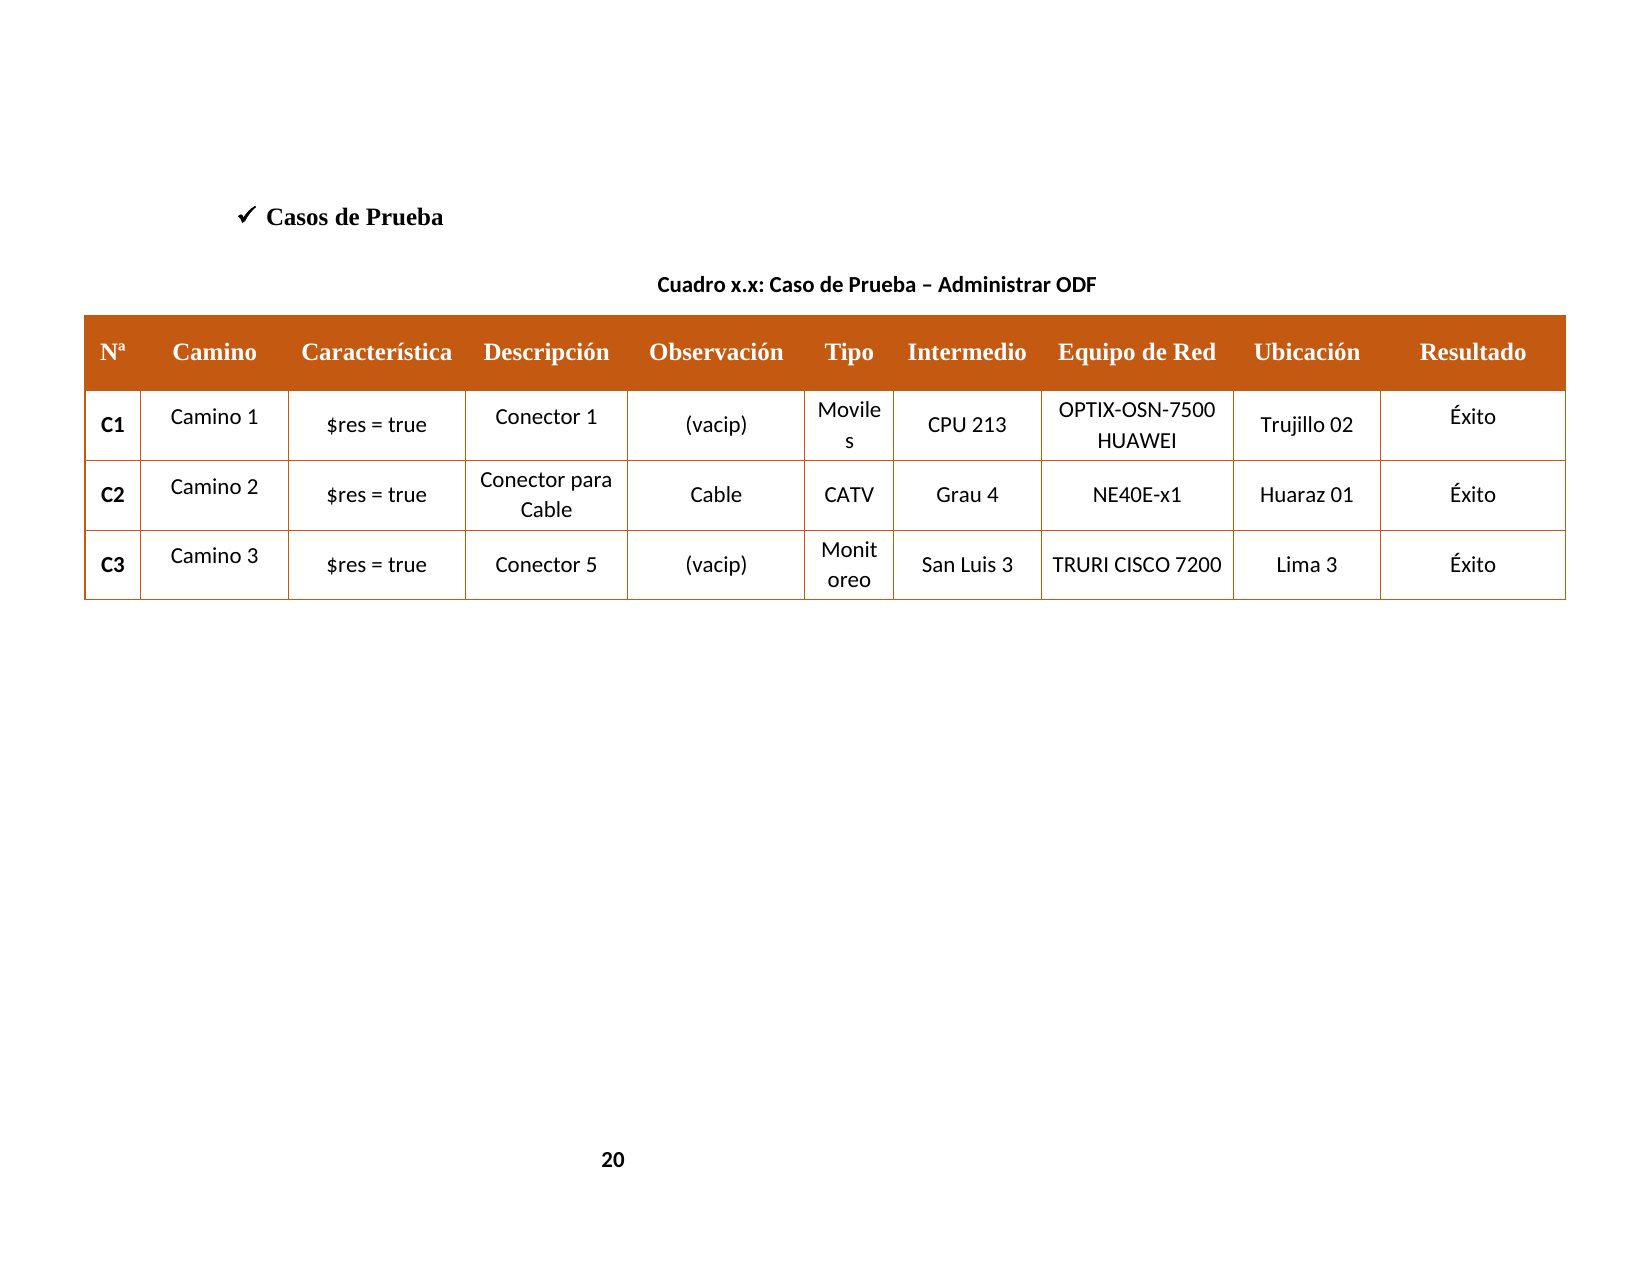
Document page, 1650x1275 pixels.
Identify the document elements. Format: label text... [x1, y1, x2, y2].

table_header Resultado [1381, 316, 1565, 390]
table_cell CPU 213 [894, 391, 1041, 460]
table_cell Conector para Cable [466, 461, 627, 530]
table_header Observación [628, 316, 804, 390]
table_header Ubicación [1234, 316, 1380, 390]
table_header Intermedio [894, 316, 1041, 390]
table_header Camino [141, 316, 288, 390]
table_cell CATV [805, 461, 893, 530]
table_cell (vacip) [628, 391, 804, 460]
table_header Nª [86, 316, 140, 390]
table_cell Grau 4 [894, 461, 1041, 530]
table_cell OPTIX-OSN-7500 HUAWEI [1042, 391, 1233, 460]
table_header Tipo [805, 316, 893, 390]
table_cell Huaraz 01 [1234, 461, 1380, 530]
table_cell $res = true [289, 461, 465, 530]
table_cell Éxito [1381, 531, 1565, 599]
table_cell C1 [86, 391, 140, 460]
table_cell $res = true [289, 531, 465, 599]
table_cell Conector 5 [466, 531, 627, 599]
table_cell C2 [86, 461, 140, 530]
table_cell Moviles [805, 391, 893, 460]
table_cell Lima 3 [1234, 531, 1380, 599]
table_cell NE40E-x1 [1042, 461, 1233, 530]
table_cell $res = true [289, 391, 465, 460]
table_cell Camino 3 [141, 531, 288, 599]
table_cell Conector 1 [466, 391, 627, 460]
text Cuadro x.x: Caso de Prueba – Administrar ODF [148, 270, 1502, 298]
table_cell Éxito [1381, 461, 1565, 530]
table_cell San Luis 3 [894, 531, 1041, 599]
table_cell Trujillo 02 [1234, 391, 1380, 460]
table_header Descripción [466, 316, 627, 390]
table_header Característica [289, 316, 465, 390]
table_cell Camino 1 [141, 391, 288, 460]
table_cell C3 [86, 531, 140, 599]
table_cell Éxito [1381, 391, 1565, 460]
table_cell TRURI CISCO 7200 [1042, 531, 1233, 599]
list Casos de Prueba [236, 202, 1502, 231]
table_header Equipo de Red [1042, 316, 1233, 390]
table_cell Cable [628, 461, 804, 530]
table_cell Camino 2 [141, 461, 288, 530]
table_cell Monitoreo [805, 531, 893, 599]
table_cell (vacip) [628, 531, 804, 599]
